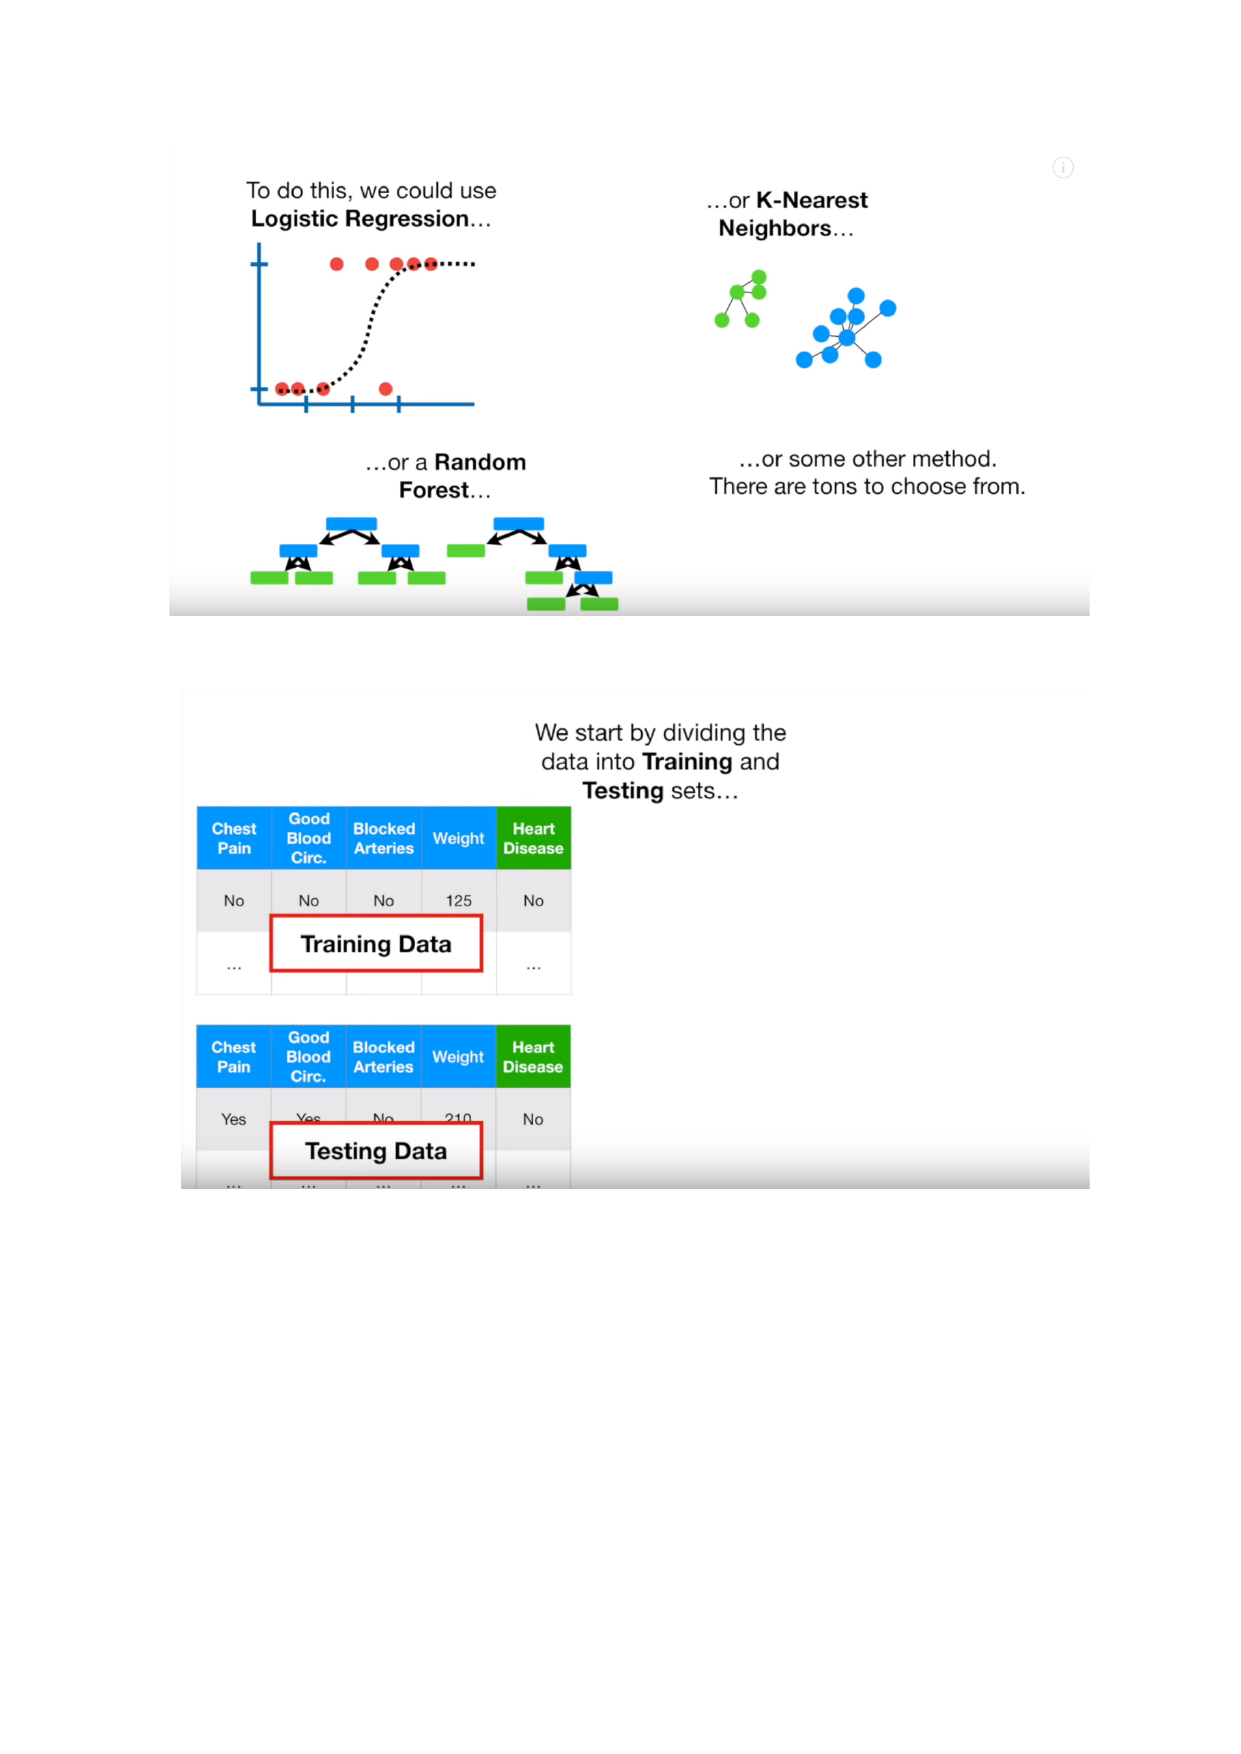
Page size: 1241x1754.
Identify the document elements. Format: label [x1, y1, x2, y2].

picture [150, 150, 1090, 616]
picture [150, 681, 1090, 1189]
